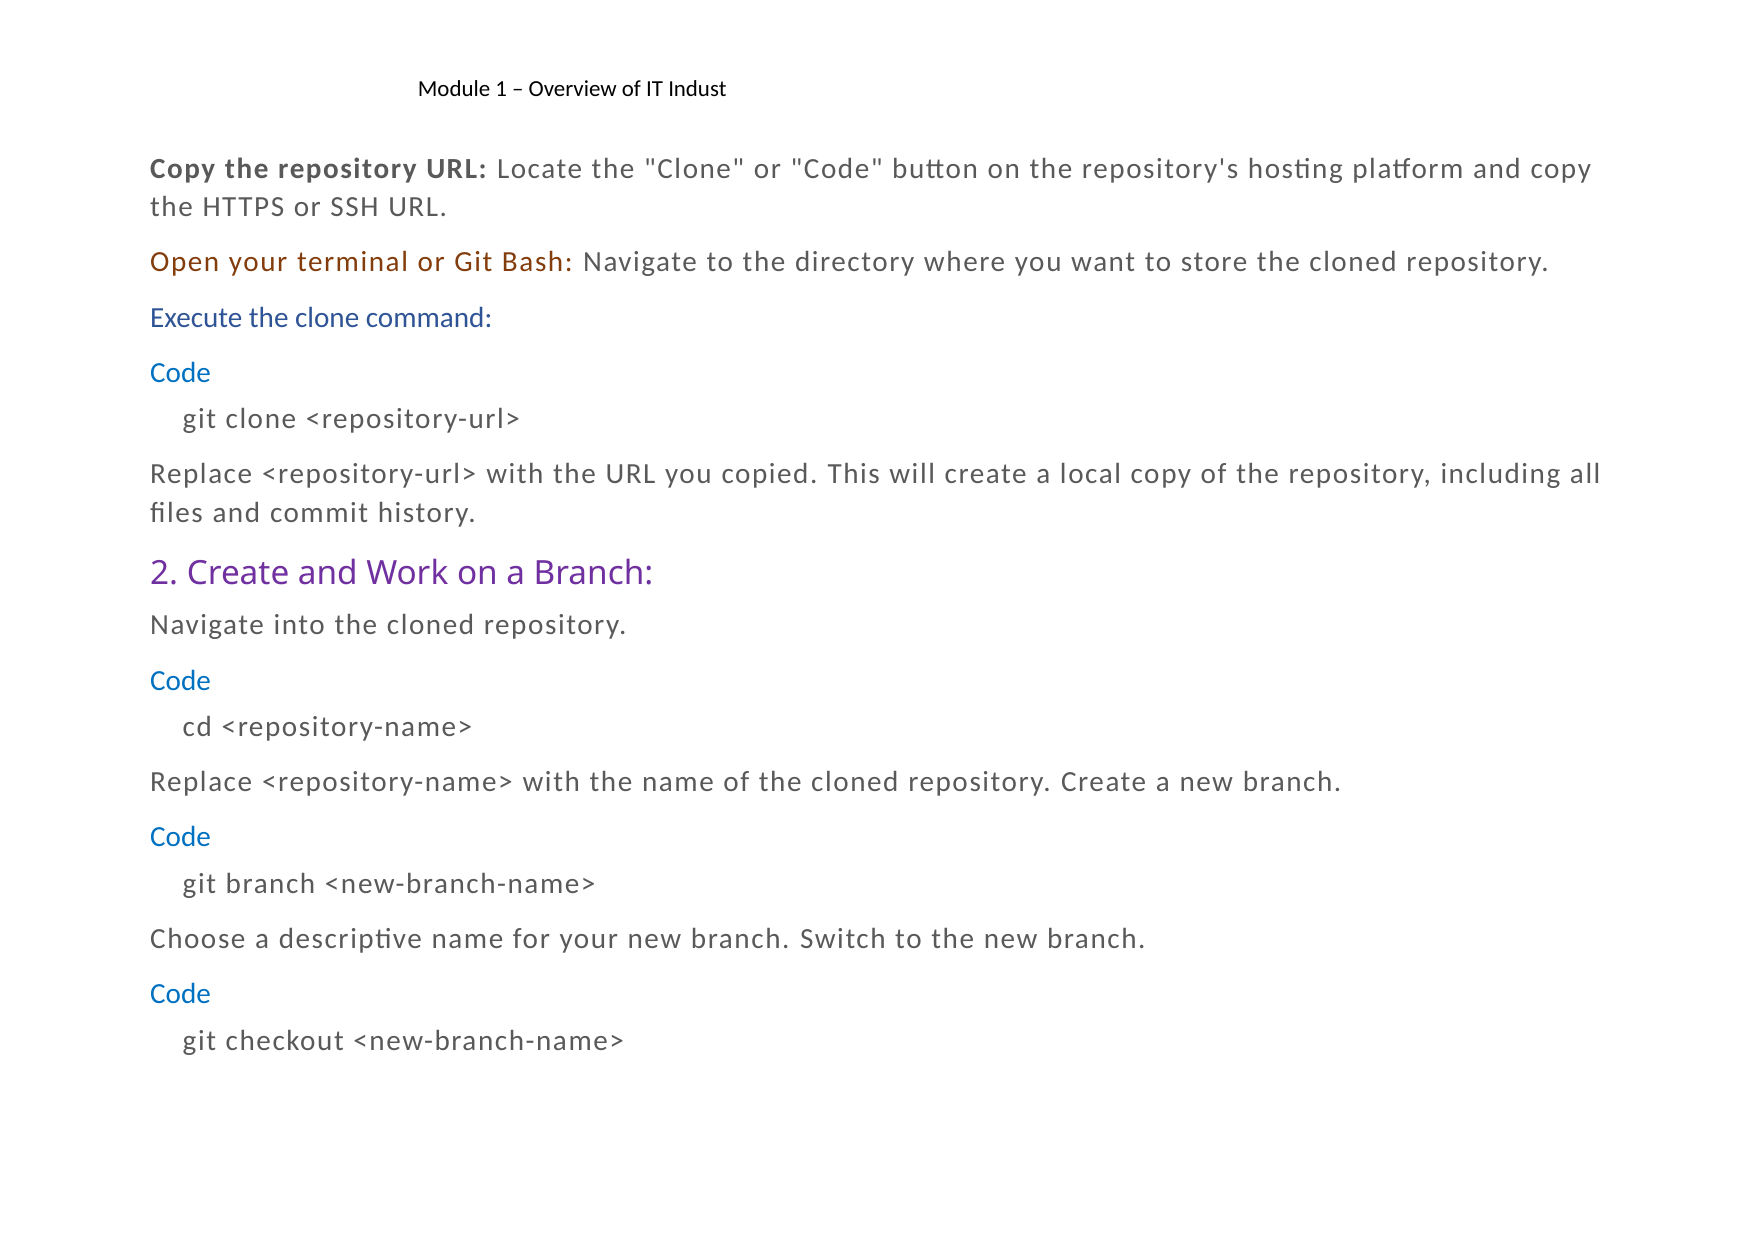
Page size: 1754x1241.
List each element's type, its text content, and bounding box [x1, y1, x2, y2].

subtitle cd <repository-name> [150, 708, 1604, 744]
subtitle Open your terminal or Git Bash: Navigate to the directory where you want to store the cloned repository. [150, 243, 1604, 279]
subtitle Execute the clone command: [150, 299, 1604, 334]
subtitle Navigate into the cloned repository. [150, 606, 1604, 642]
subtitle git branch <new-branch-name> [150, 865, 1604, 901]
subtitle Code [150, 662, 1604, 697]
subtitle Replace <repository-url> with the URL you copied. This will create a local copy of the repository, including all files and commit history. [150, 456, 1604, 530]
subtitle Code [150, 354, 1604, 389]
subtitle Code [150, 818, 1604, 854]
subtitle Replace <repository-name> with the name of the cloned repository. Create a new branch. [150, 763, 1604, 799]
subtitle Code [150, 976, 1604, 1011]
subtitle git clone <repository-url> [150, 401, 1604, 436]
subtitle 2. Create and Work on a Branch: [150, 549, 1604, 594]
subtitle git checkout <new-branch-name> [150, 1022, 1604, 1058]
subtitle Choose a descriptive name for your new branch. Switch to the new branch. [150, 920, 1604, 956]
subtitle Copy the repository URL: Locate the "Clone" or "Code" button on the repository's hosting platform and copy the HTTPS or SSH URL. [150, 150, 1604, 224]
